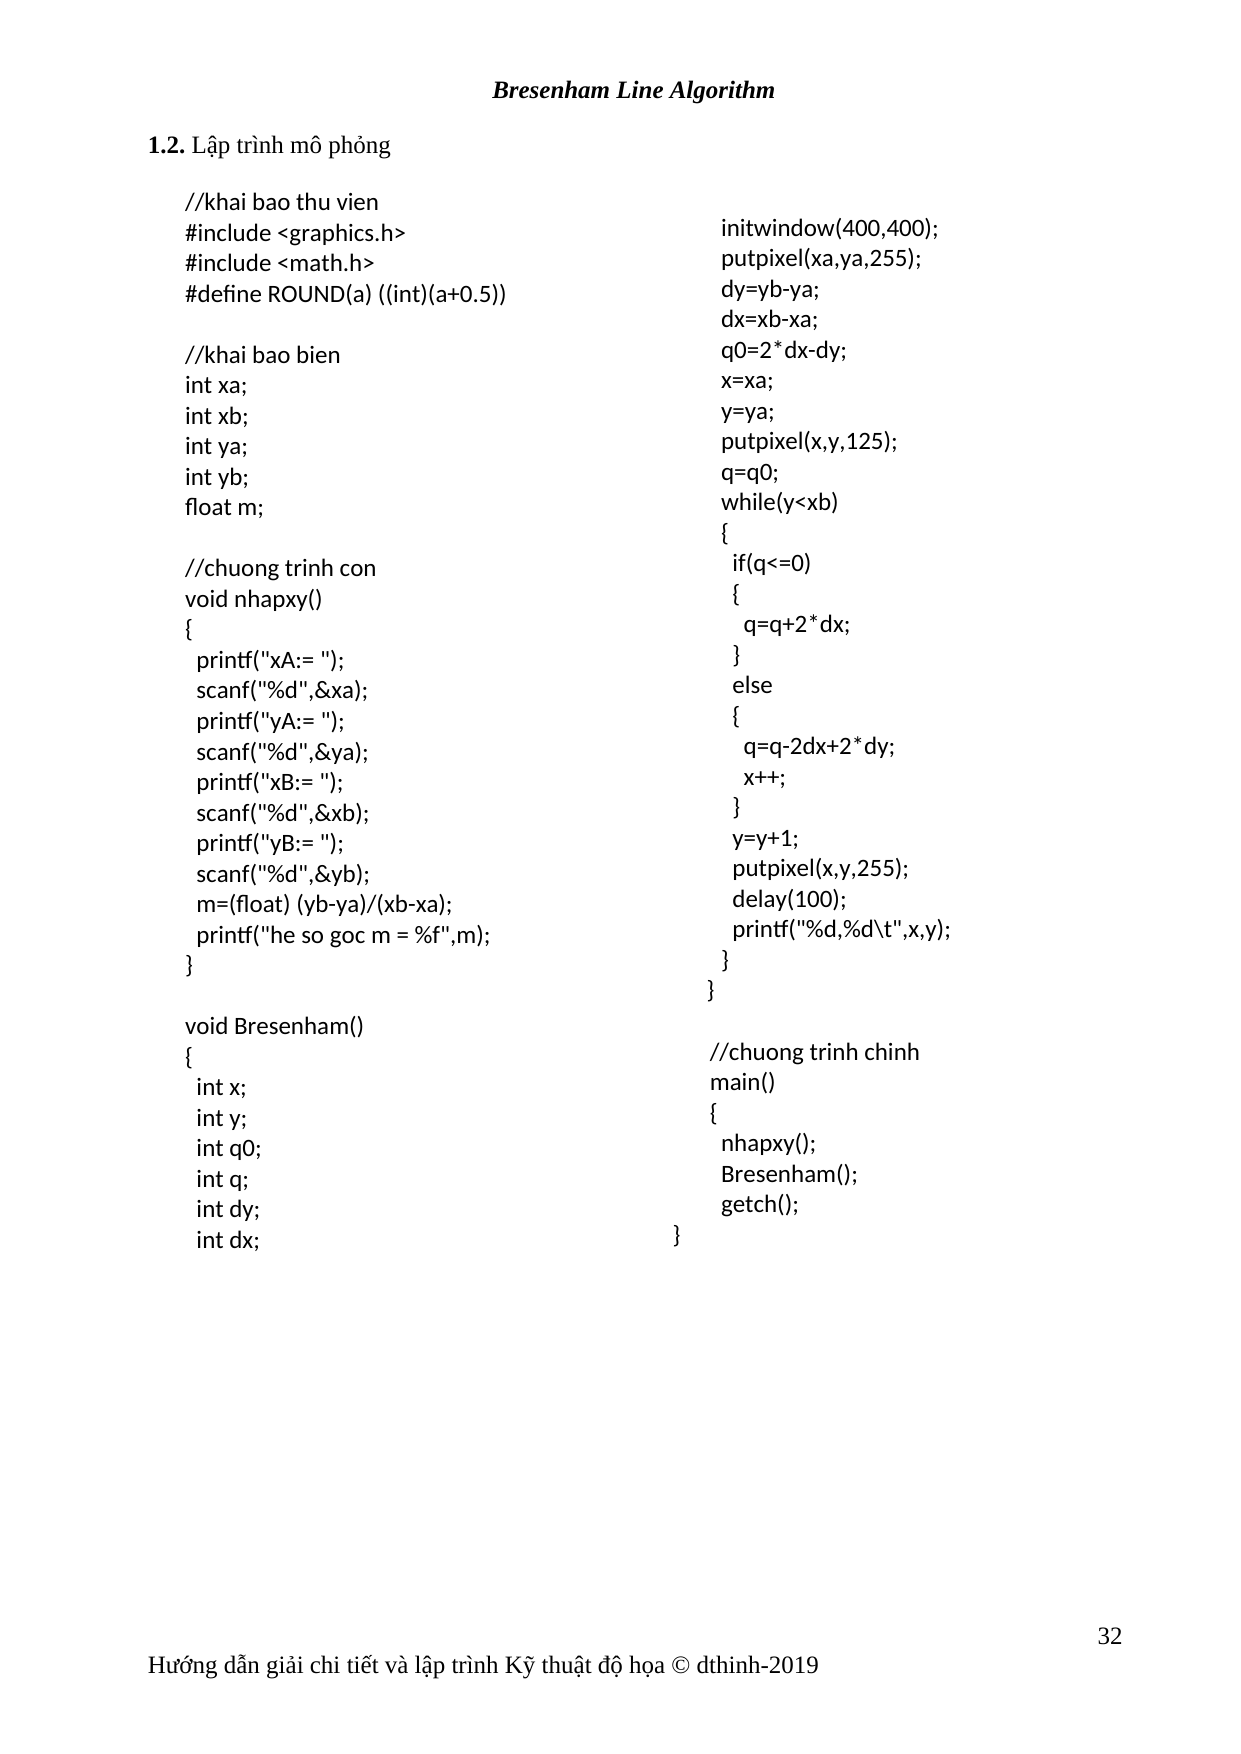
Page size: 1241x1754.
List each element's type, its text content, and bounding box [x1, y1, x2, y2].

text q=q+2*dx; [709, 608, 1122, 639]
text int yb; [185, 461, 597, 491]
text int q; [185, 1163, 597, 1193]
text q=q-2dx+2*dy; [709, 731, 1122, 761]
text { [709, 517, 1122, 547]
text printf("he so goc m = %f",m); [185, 919, 597, 949]
text x=xa; [709, 364, 1122, 395]
text printf("yB:= "); [185, 827, 597, 858]
text scanf("%d",&yb); [185, 858, 597, 888]
text { [709, 700, 1122, 731]
text } [709, 792, 1122, 822]
text } [672, 1219, 1122, 1249]
text //khai bao thu vien [185, 186, 597, 217]
text int y; [185, 1102, 597, 1132]
text { [185, 613, 597, 644]
text int ya; [185, 430, 597, 461]
text dy=yb-ya; [709, 273, 1122, 303]
text initwindow(400,400); [709, 212, 1122, 242]
text #include <math.h> [185, 247, 597, 278]
text } [709, 639, 1122, 669]
text dx=xb-xa; [709, 303, 1122, 334]
text #include <graphics.h> [185, 217, 597, 247]
text int xb; [185, 400, 597, 430]
text } [672, 975, 1122, 1005]
text while(y<xb) [709, 486, 1122, 517]
text { [709, 1097, 1122, 1127]
text int dx; [185, 1224, 597, 1254]
text { [185, 1041, 597, 1071]
text y=ya; [709, 395, 1122, 425]
text #define ROUND(a) ((int)(a+0.5)) [185, 278, 597, 308]
text nhapxy(); [709, 1127, 1122, 1158]
text putpixel(x,y,255); [709, 853, 1122, 883]
text void Bresenham() [185, 1010, 597, 1041]
text else [709, 669, 1122, 700]
text x++; [709, 761, 1122, 792]
text //chuong trinh con [185, 552, 597, 583]
text q0=2*dx-dy; [709, 334, 1122, 364]
text q=q0; [709, 456, 1122, 486]
text //chuong trinh chinh [709, 1036, 1122, 1066]
text //khai bao bien [185, 339, 597, 369]
text printf("xA:= "); [185, 644, 597, 674]
text printf("%d,%d\t",x,y); [709, 914, 1122, 944]
text printf("xB:= "); [185, 766, 597, 797]
text if(q<=0) [709, 547, 1122, 578]
text putpixel(xa,ya,255); [709, 242, 1122, 273]
text y=y+1; [709, 822, 1122, 853]
text putpixel(x,y,125); [709, 425, 1122, 456]
text delay(100); [709, 883, 1122, 914]
text int dy; [185, 1193, 597, 1224]
text main() [709, 1066, 1122, 1097]
text scanf("%d",&xb); [185, 797, 597, 827]
text void nhapxy() [185, 583, 597, 613]
text m=(float) (yb-ya)/(xb-xa); [185, 888, 597, 919]
text { [709, 578, 1122, 608]
text } [185, 949, 597, 980]
text getch(); [709, 1188, 1122, 1219]
text scanf("%d",&ya); [185, 736, 597, 766]
text int q0; [185, 1132, 597, 1163]
text 1.2. Lập trình mô phỏng [148, 131, 1122, 159]
text printf("yA:= "); [185, 705, 597, 736]
text scanf("%d",&xa); [185, 674, 597, 705]
text int x; [185, 1071, 597, 1102]
text Bresenham(); [709, 1158, 1122, 1188]
text float m; [185, 491, 597, 522]
text } [709, 944, 1122, 975]
text int xa; [185, 369, 597, 400]
